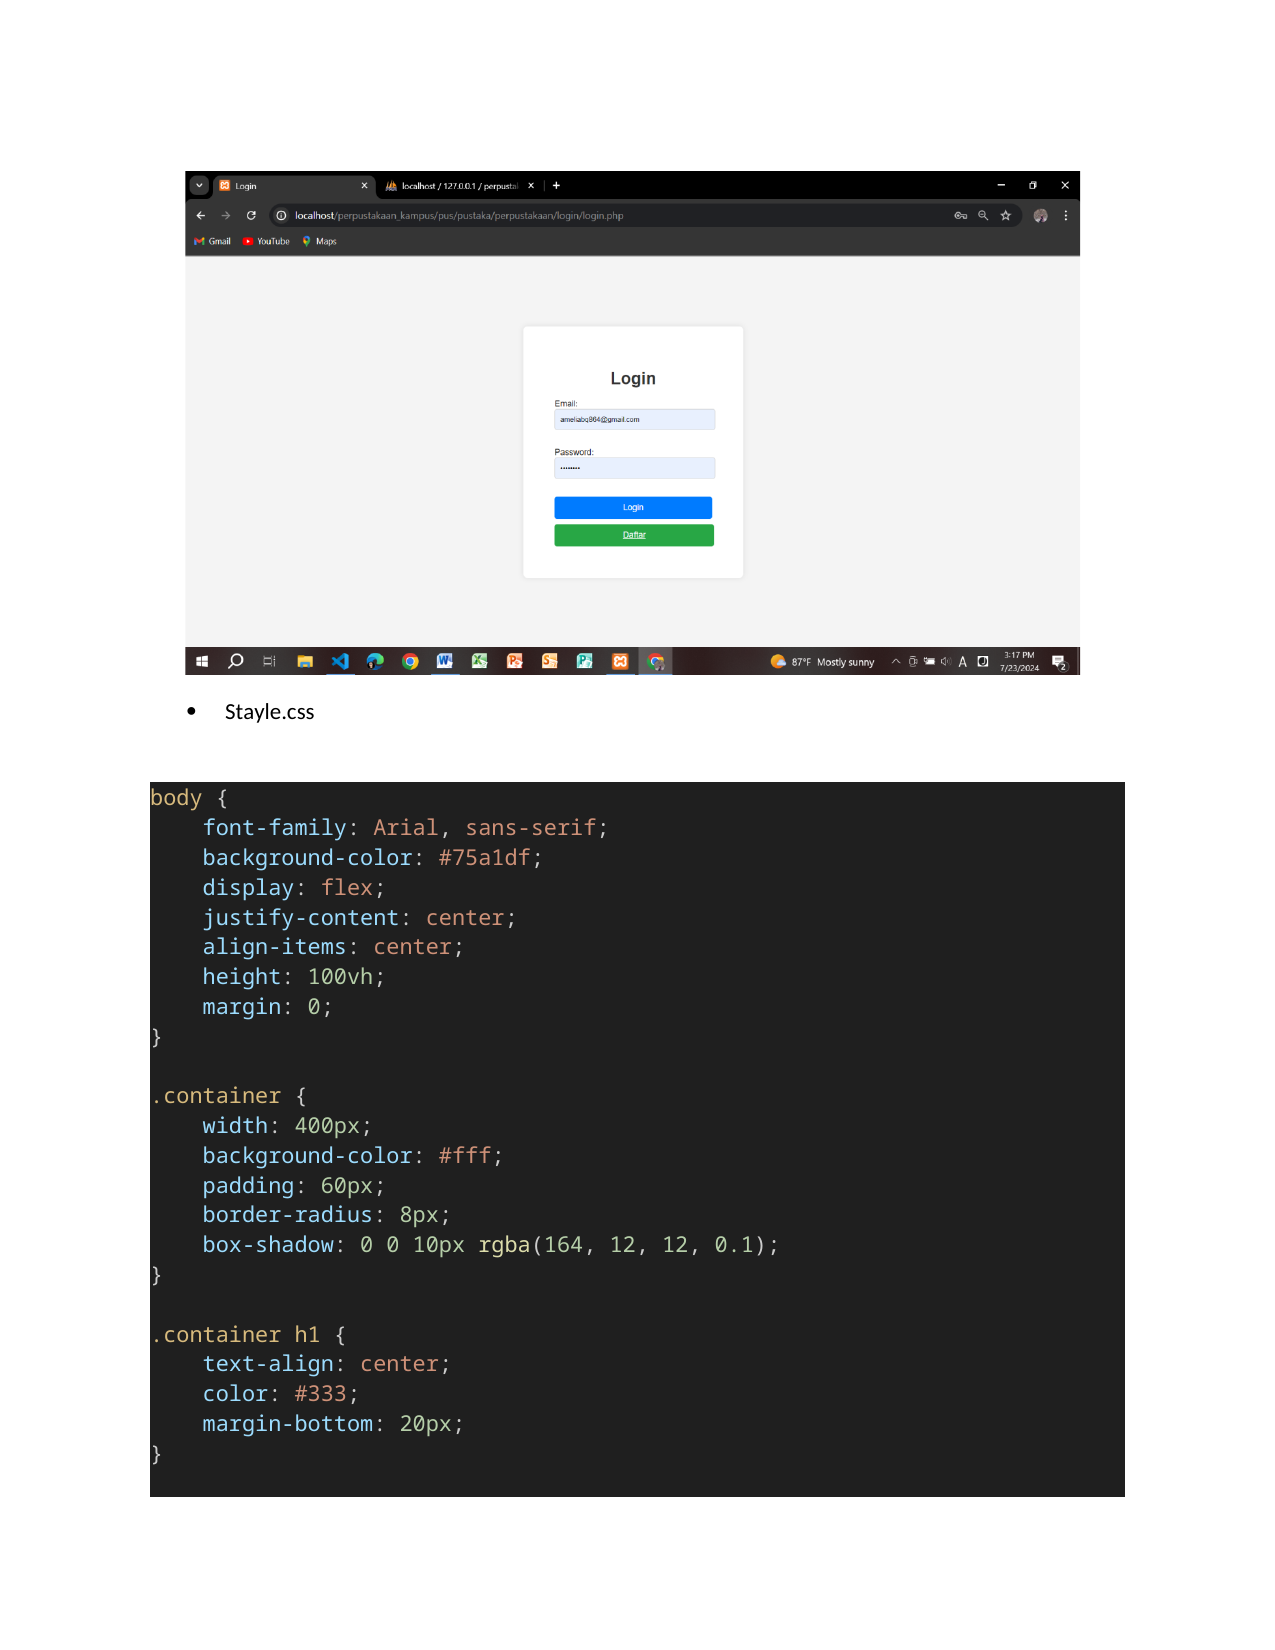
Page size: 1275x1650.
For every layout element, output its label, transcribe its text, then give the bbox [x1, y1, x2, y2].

text } [150, 1438, 1125, 1468]
text } [150, 1259, 1125, 1289]
text width: 400px; [150, 1110, 1125, 1140]
text padding: 60px; [150, 1170, 1125, 1199]
picture [185, 171, 1081, 675]
text text-align: center; [150, 1348, 1125, 1378]
text border-radius: 8px; [150, 1199, 1125, 1229]
text box-shadow: 0 0 10px rgba(164, 12, 12, 0.1); [150, 1229, 1125, 1259]
text background-color: #75a1df; [150, 842, 1125, 872]
text display: flex; [150, 872, 1125, 902]
text color: #333; [150, 1378, 1125, 1408]
text body { [150, 782, 1125, 812]
text font-family: Arial, sans-serif; [150, 812, 1125, 842]
text height: 100vh; [150, 961, 1125, 991]
list Stayle.css [187, 697, 1125, 725]
text margin: 0; [150, 991, 1125, 1021]
text .container h1 { [150, 1319, 1125, 1348]
text justify-content: center; [150, 902, 1125, 931]
text margin-bottom: 20px; [150, 1408, 1125, 1438]
text align-items: center; [150, 931, 1125, 961]
text background-color: #fff; [150, 1140, 1125, 1170]
text .container { [150, 1080, 1125, 1110]
text } [150, 1021, 1125, 1051]
